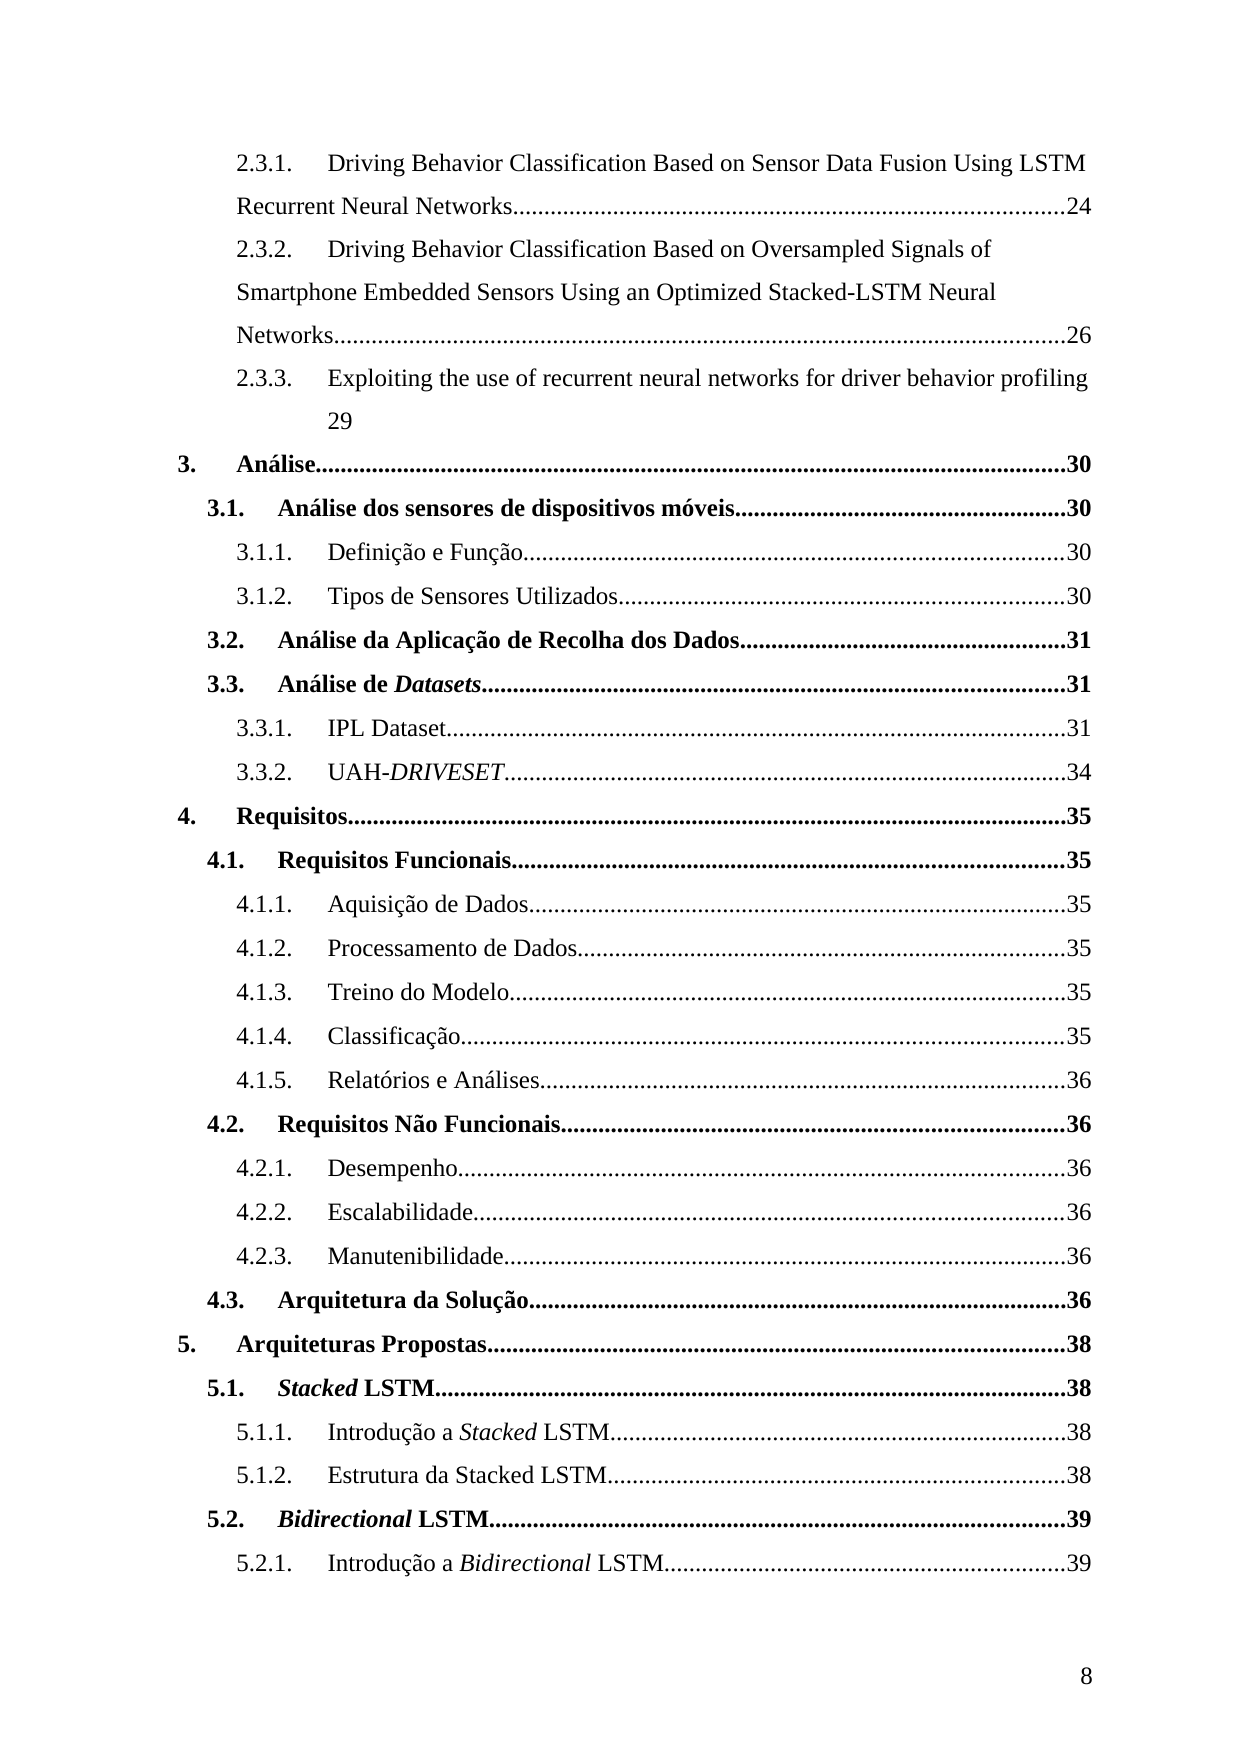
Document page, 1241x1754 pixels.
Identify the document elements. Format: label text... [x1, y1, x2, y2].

text 2.3.1. Driving Behavior Classification Based on Sensor Data Fusion Using LSTM Recurrent Neural Networks 24 [236, 148, 1092, 219]
text 5.1. Stacked LSTM 38 [207, 1373, 1092, 1401]
text 3.1.2. Tipos de Sensores Utilizados 30 [236, 581, 1092, 610]
text 3.1. Análise dos sensores de dispositivos móveis 30 [207, 493, 1092, 522]
text 4.2. Requisitos Não Funcionais 36 [207, 1109, 1092, 1138]
text 2.3.3. Exploiting the use of recurrent neural networks for driver behavior profiling 29 [236, 363, 1092, 435]
text 5. Arquiteturas Propostas 38 [177, 1329, 1092, 1357]
text 5.1.2. Estrutura da Stacked LSTM 38 [236, 1461, 1092, 1489]
text 4.1.5. Relatórios e Análises 36 [236, 1065, 1092, 1094]
text 4.1.4. Classificação 35 [236, 1021, 1092, 1050]
text 5.1.1. Introdução a Stacked LSTM 38 [236, 1417, 1092, 1445]
text 3.3. Análise de Datasets 31 [207, 669, 1092, 698]
text 5.2. Bidirectional LSTM 39 [207, 1504, 1092, 1533]
text 4.1.3. Treino do Modelo 35 [236, 977, 1092, 1006]
text 3.3.1. IPL Dataset 31 [236, 713, 1092, 742]
text 3.1.1. Definição e Função 30 [236, 537, 1092, 566]
text 3.2. Análise da Aplicação de Recolha dos Dados 31 [207, 625, 1092, 654]
text 4.2.3. Manutenibilidade 36 [236, 1241, 1092, 1269]
text 3. Análise 30 [177, 449, 1092, 478]
text 4.3. Arquitetura da Solução 36 [207, 1285, 1092, 1313]
text 4.1. Requisitos Funcionais 35 [207, 845, 1092, 874]
text 3.3.2. UAH-DRIVESET 34 [236, 757, 1092, 786]
text 2.3.2. Driving Behavior Classification Based on Oversampled Signals of Smartphone Embedded Sensors Using an Optimized Stacked-LSTM Neural Networks 26 [236, 234, 1092, 349]
text 4.1.1. Aquisição de Dados 35 [236, 889, 1092, 918]
text 5.2.1. Introdução a Bidirectional LSTM 39 [236, 1548, 1092, 1577]
text 4.2.2. Escalabilidade 36 [236, 1197, 1092, 1226]
text 4.1.2. Processamento de Dados 35 [236, 933, 1092, 962]
text 4. Requisitos 35 [177, 801, 1092, 830]
text 4.2.1. Desempenho 36 [236, 1153, 1092, 1182]
